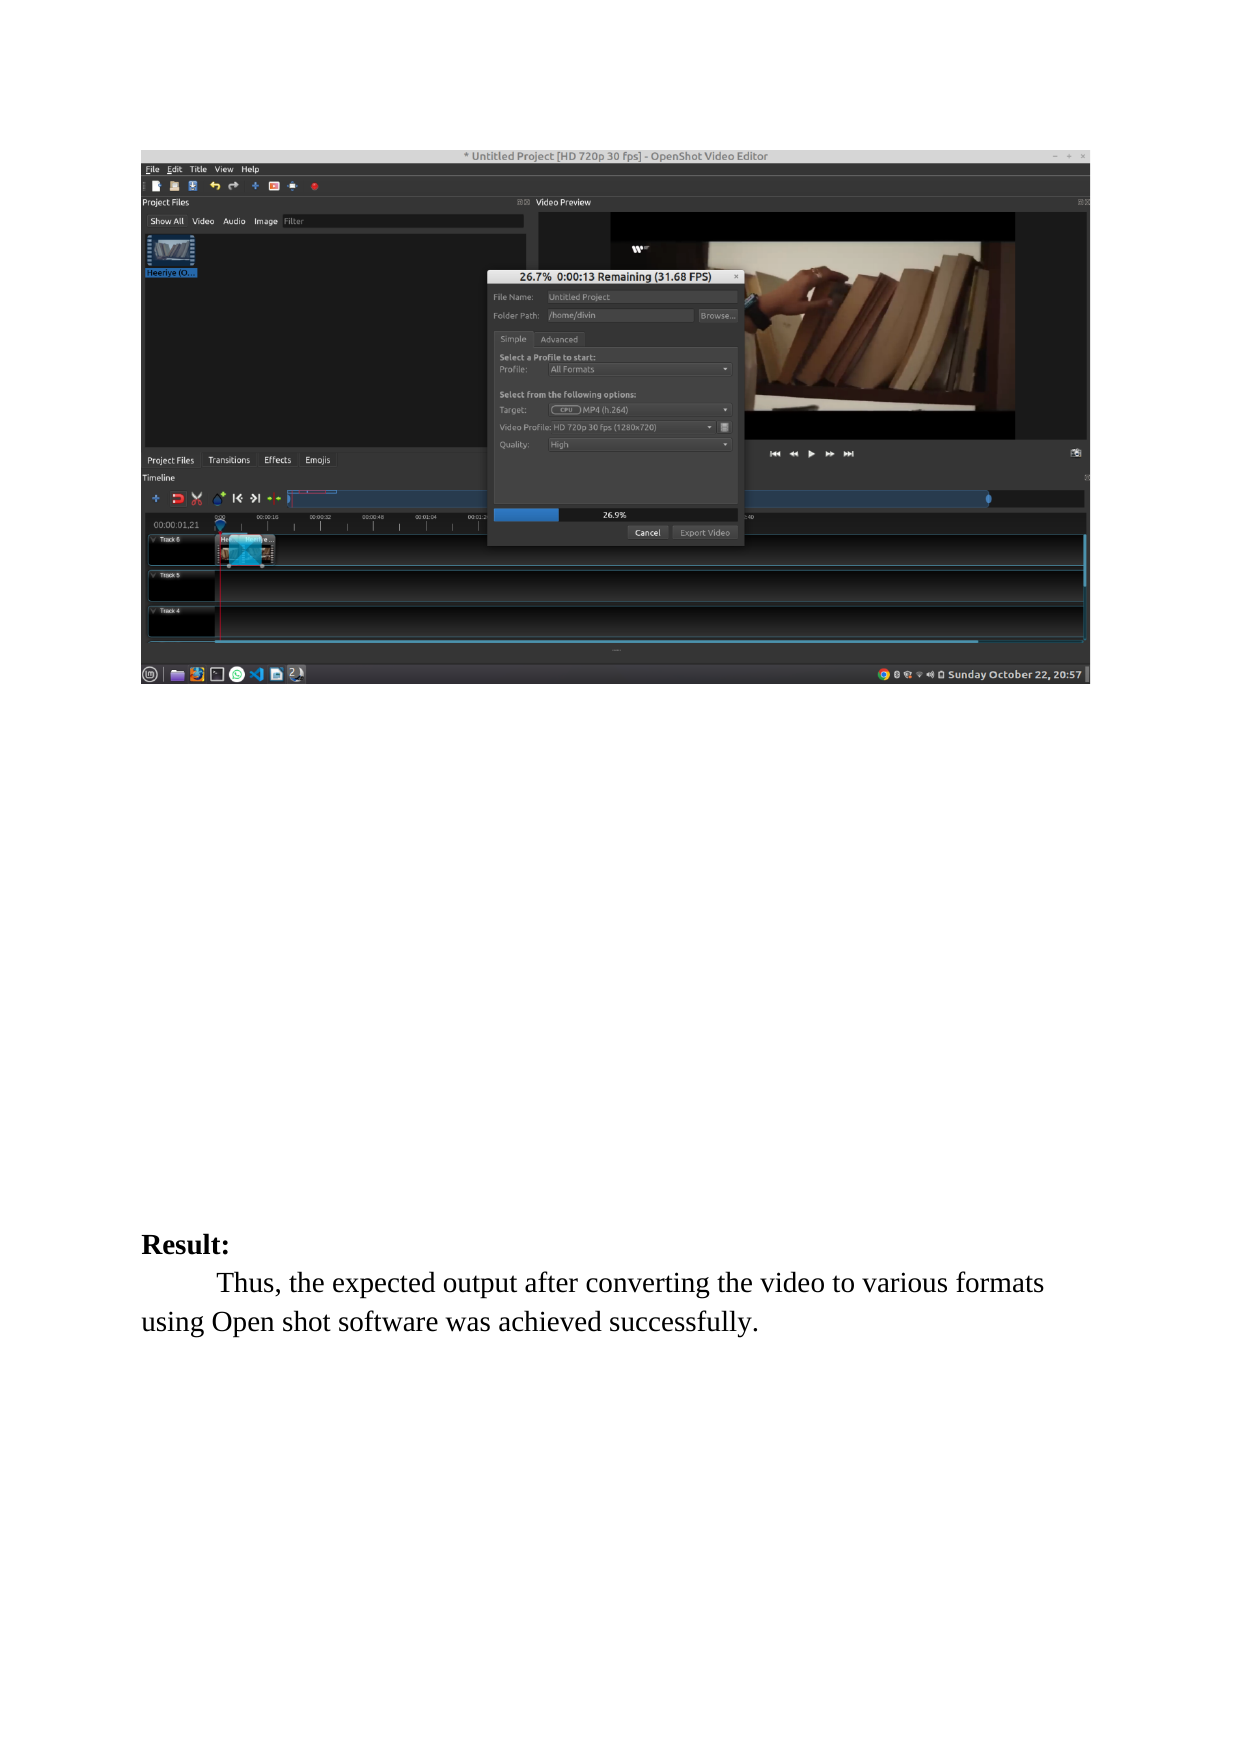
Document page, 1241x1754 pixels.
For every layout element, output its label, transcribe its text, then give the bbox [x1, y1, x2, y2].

text Result: [141, 1227, 1090, 1260]
text Thus, the expected output after converting the video to various formats using Open shot software was achieved successfully. [141, 1265, 1090, 1337]
picture [141, 150, 1091, 684]
